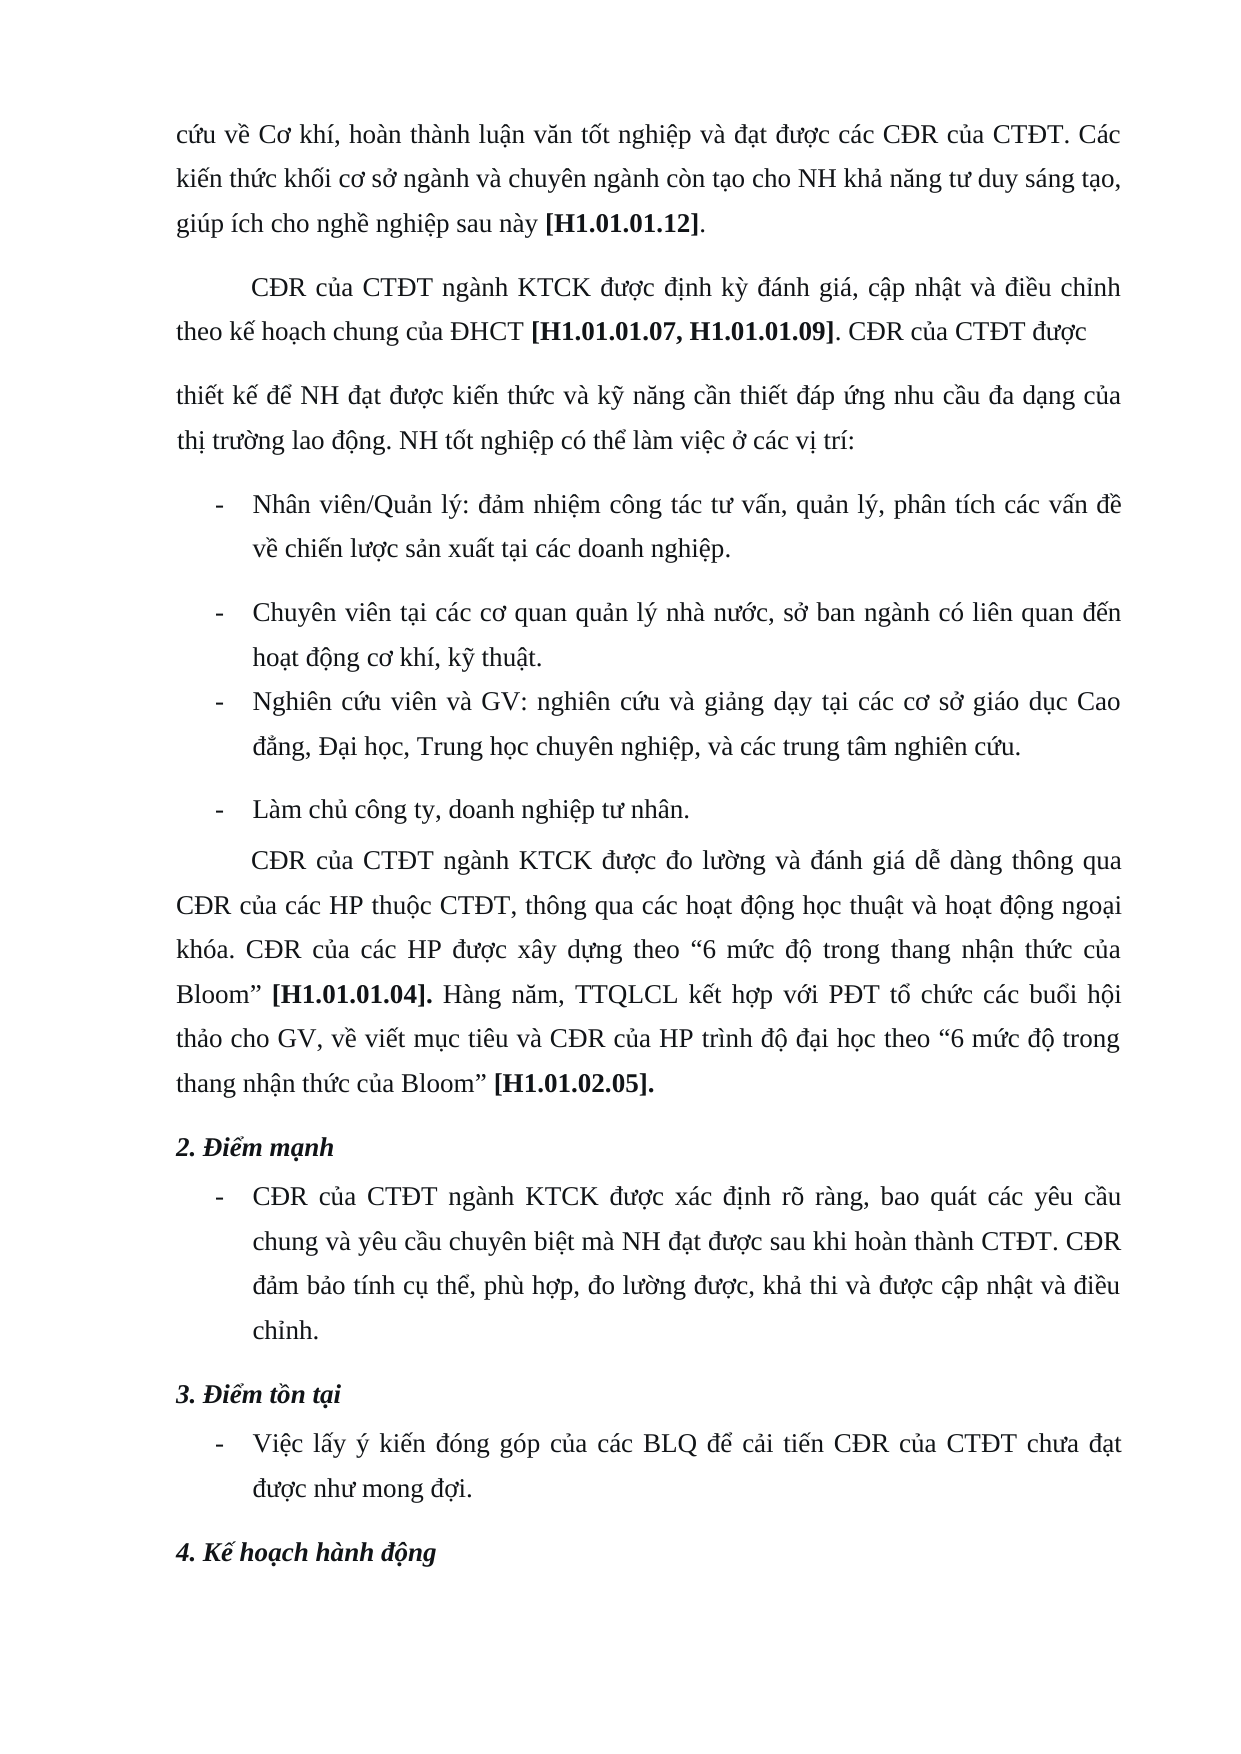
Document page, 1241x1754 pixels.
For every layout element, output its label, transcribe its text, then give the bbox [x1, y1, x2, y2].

list Chuyên viên tại các cơ quan quản lý nhà nước, sở ban ngành có liên quan đến hoạt động cơ khí, kỹ thuật. [215, 596, 1123, 672]
list Làm chủ công ty, doanh nghiệp tư nhân. [215, 794, 1123, 825]
text CĐR của CTĐT ngành KTCK được định kỳ đánh giá, cập nhật và điều chỉnh theo kế hoạch chung của ĐHCT [H1.01.01.07, H1.01.01.09]. CĐR của CTĐT được [176, 271, 1123, 347]
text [176, 118, 1123, 238]
text CĐR của CTĐT ngành KTCK được đo lường và đánh giá dễ dàng thông qua CĐR của các HP thuộc CTĐT, thông qua các hoạt động học thuật và hoạt động ngoại khóa. CĐR của các HP được xây dựng theo “6 mức độ trong thang nhận thức của Bloom” [H1.01.01.04]. Hàng năm, TTQLCL kết hợp với PĐT tổ chức các buổi hội thảo cho GV, về viết mục tiêu và CĐR của HP trình độ đại học theo “6 mức độ trong thang nhận thức của Bloom” [H1.01.02.05]. [176, 844, 1123, 1098]
list Nhân viên/Quản lý: đảm nhiệm công tác tư vấn, quản lý, phân tích các vấn đề về chiến lược sản xuất tại các doanh nghiệp. [215, 488, 1123, 563]
list Điểm mạnh [176, 1131, 1123, 1162]
list Điểm tồn tại [176, 1378, 1123, 1409]
list Kế hoạch hành động [176, 1536, 1123, 1567]
list Việc lấy ý kiến đóng góp của các BLQ để cải tiến CĐR của CTĐT chưa đạt được như mong đợi. [215, 1428, 1123, 1503]
list CĐR của CTĐT ngành KTCK được xác định rõ ràng, bao quát các yêu cầu chung và yêu cầu chuyên biệt mà NH đạt được sau khi hoàn thành CTĐT. CĐR đảm bảo tính cụ thể, phù hợp, đo lường được, khả thi và được cập nhật và điều chỉnh. [215, 1180, 1123, 1345]
text thiết kế để NH đạt được kiến thức và kỹ năng cần thiết đáp ứng nhu cầu đa dạng của thị trường lao động. NH tốt nghiệp có thể làm việc ở các vị trí: [176, 379, 1123, 455]
list Nghiên cứu viên và GV: nghiên cứu và giảng dạy tại các cơ sở giáo dục Cao đẳng, Đại học, Trung học chuyên nghiệp, và các trung tâm nghiên cứu. [215, 685, 1123, 761]
